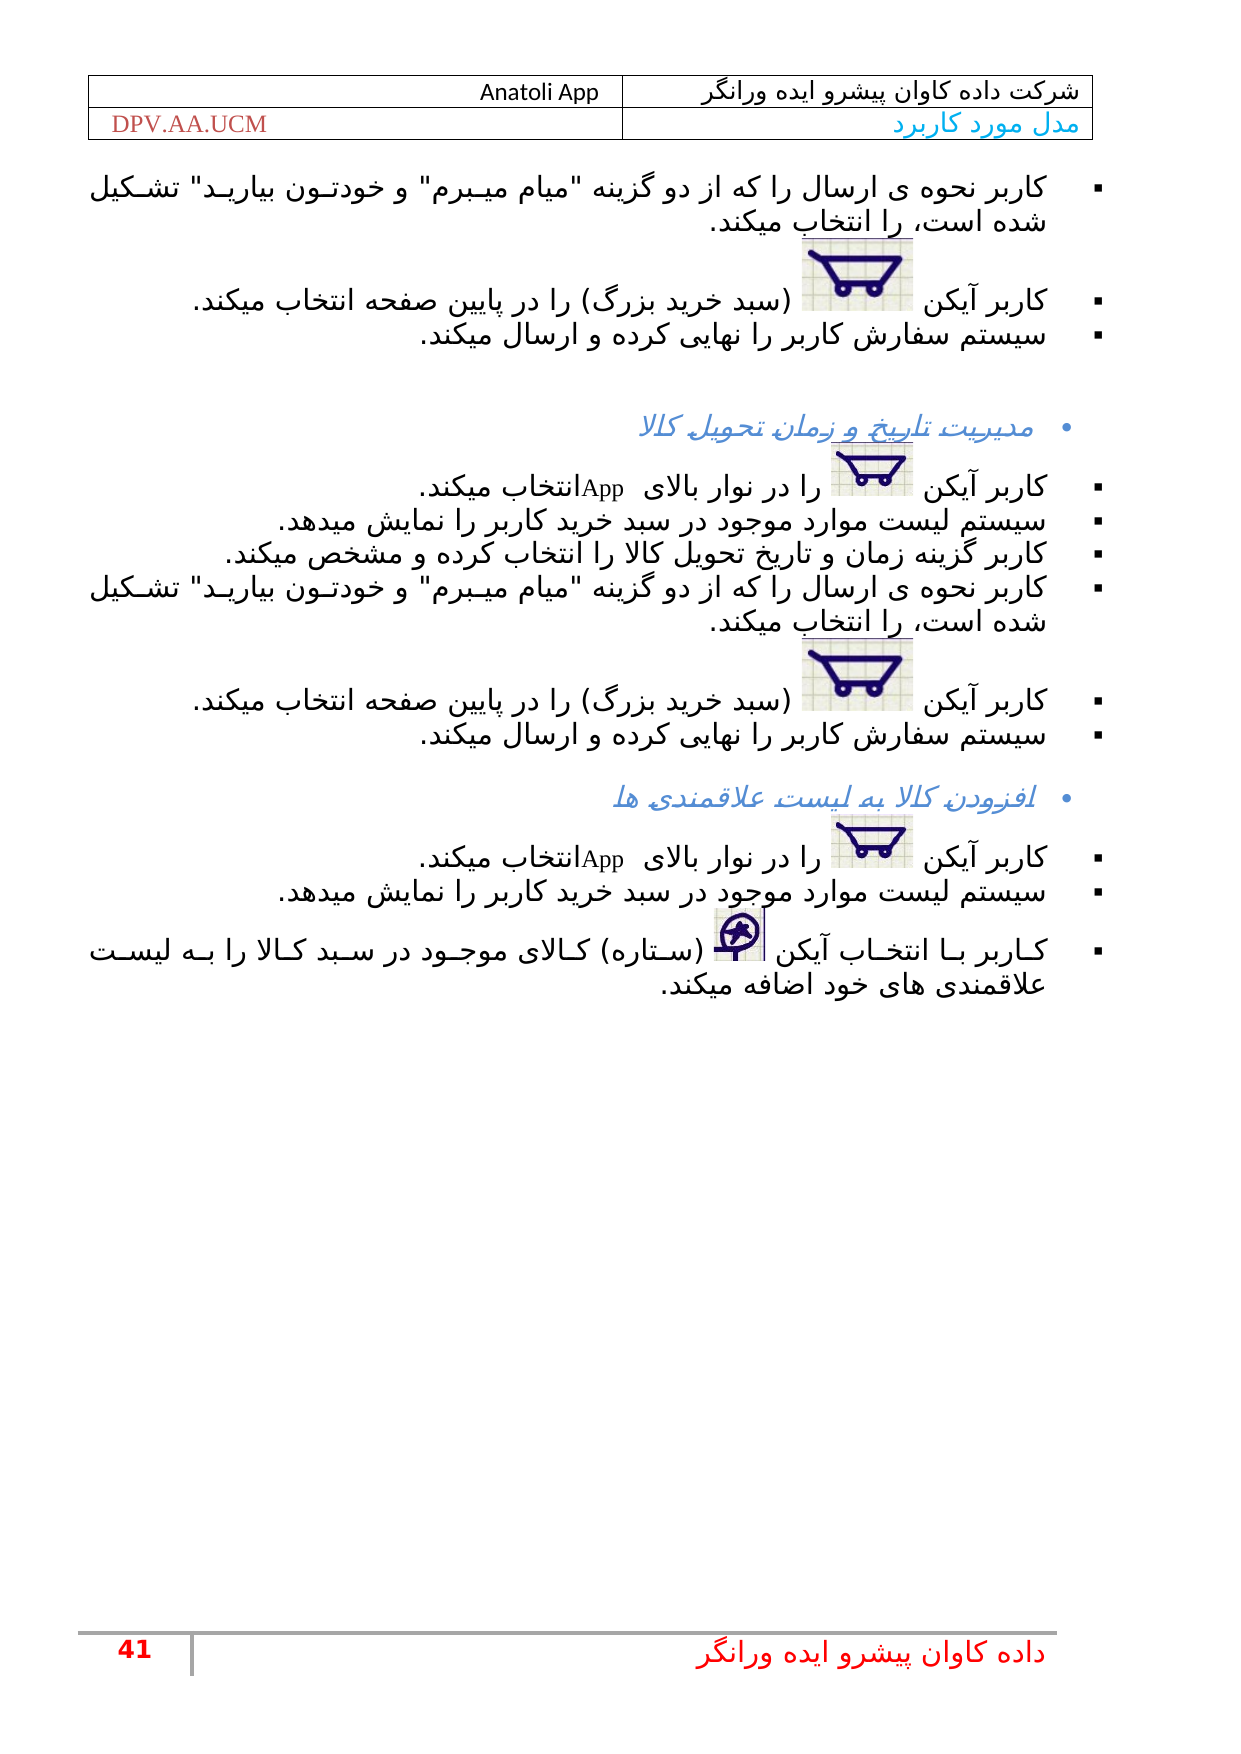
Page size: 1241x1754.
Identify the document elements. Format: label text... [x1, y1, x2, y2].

list سیستم سفارش کاربر را نهایی کرده و ارسال میکند. [89, 717, 1092, 751]
list کاربر آیکن (سبد خرید بزرگ) را در پایین صفحه انتخاب میکند. [89, 639, 1092, 717]
list کاربر با انتخاب آیکن (ستاره) کالای موجود در سبد کالا را به لیست علاقمندی های خود اضافه میکند. [89, 908, 1092, 1001]
picture [831, 442, 914, 496]
subtitle مدیریت تاریخ و زمان تحویل کالا [89, 409, 1063, 443]
list کاربر نحوه ی ارسال را که از دو گزینه "میام میبرم" و خودتون بیارید" تشکیل شده است، را انتخاب میکند. [89, 171, 1092, 239]
picture [801, 638, 914, 711]
list کاربر گزینه زمان و تاریخ تحویل کالا را انتخاب کرده و مشخص میکند. [89, 537, 1092, 571]
list سیستم لیست موارد موجود در سبد خرید کاربر را نمایش میدهد. [89, 874, 1092, 908]
list کاربر آیکن (سبد خرید بزرگ) را در پایین صفحه انتخاب میکند. [89, 239, 1092, 317]
list سیستم لیست موارد موجود در سبد خرید کاربر را نمایش میدهد. [89, 503, 1092, 537]
list کاربر آیکن را در نوار بالای Appانتخاب میکند. [89, 814, 1092, 874]
picture [713, 908, 766, 961]
list سیستم سفارش کاربر را نهایی کرده و ارسال میکند. [89, 317, 1092, 351]
subtitle افزودن کالا به لیست علاقمندی ها [89, 780, 1063, 814]
picture [831, 814, 914, 868]
list کاربر آیکن را در نوار بالای Appانتخاب میکند. [89, 443, 1092, 503]
picture [801, 238, 914, 311]
list کاربر نحوه ی ارسال را که از دو گزینه "میام میبرم" و خودتون بیارید" تشکیل شده است، را انتخاب میکند. [89, 571, 1092, 639]
